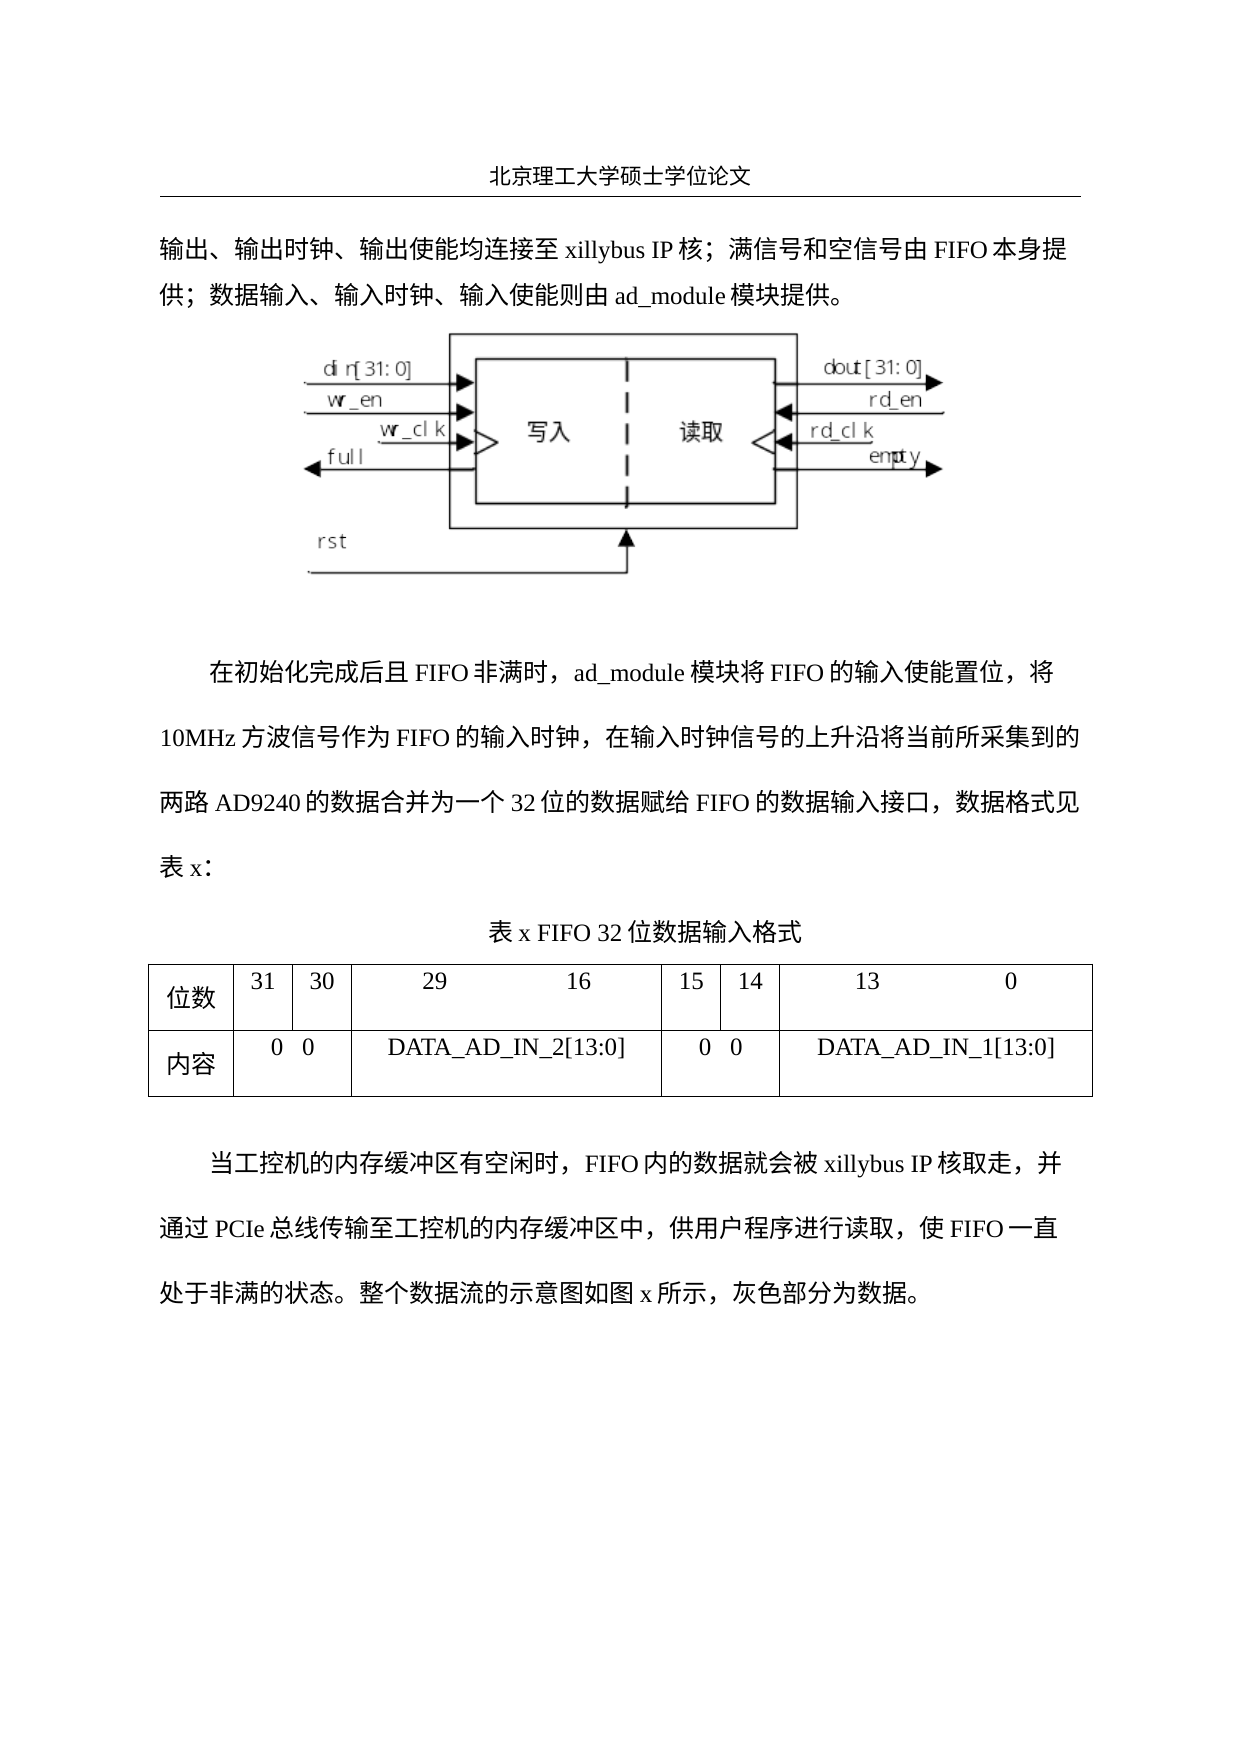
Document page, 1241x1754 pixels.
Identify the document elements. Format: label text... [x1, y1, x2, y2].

table_header 13 0 [780, 965, 1092, 1029]
text 在初始化完成后且FIFO非满时，ad_module模块将FIFO的输入使能置位，将10MHz方波信号作为FIFO的输入时钟，在输入时钟信号的上升沿将当前所采集到的两路AD9240的数据合并为一个32位的数据赋给FIFO的数据输入接口，数据格式见表x： [159, 638, 1081, 898]
table_header 29 16 [352, 965, 661, 1029]
table_header 位数 [149, 965, 233, 1029]
table_cell DATA_AD_IN_1[13:0] [780, 1031, 1092, 1096]
table_cell 0 0 [662, 1031, 779, 1096]
table_cell 内容 [149, 1031, 233, 1096]
text 当工控机的内存缓冲区有空闲时，FIFO内的数据就会被xillybus IP核取走，并通过PCIe总线传输至工控机的内存缓冲区中，供用户程序进行读取，使FIFO一直处于非满的状态。整个数据流的示意图如图x所示，灰色部分为数据。 [159, 1129, 1081, 1324]
table_header 14 [721, 965, 779, 1029]
table_header 15 [662, 965, 720, 1029]
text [159, 222, 1081, 313]
table_header 30 [293, 965, 351, 1029]
text 表x FIFO 32位数据输入格式 [159, 898, 1081, 963]
table_header 31 [234, 965, 292, 1029]
table_cell 0 0 [234, 1031, 351, 1096]
table_cell DATA_AD_IN_2[13:0] [352, 1031, 661, 1096]
